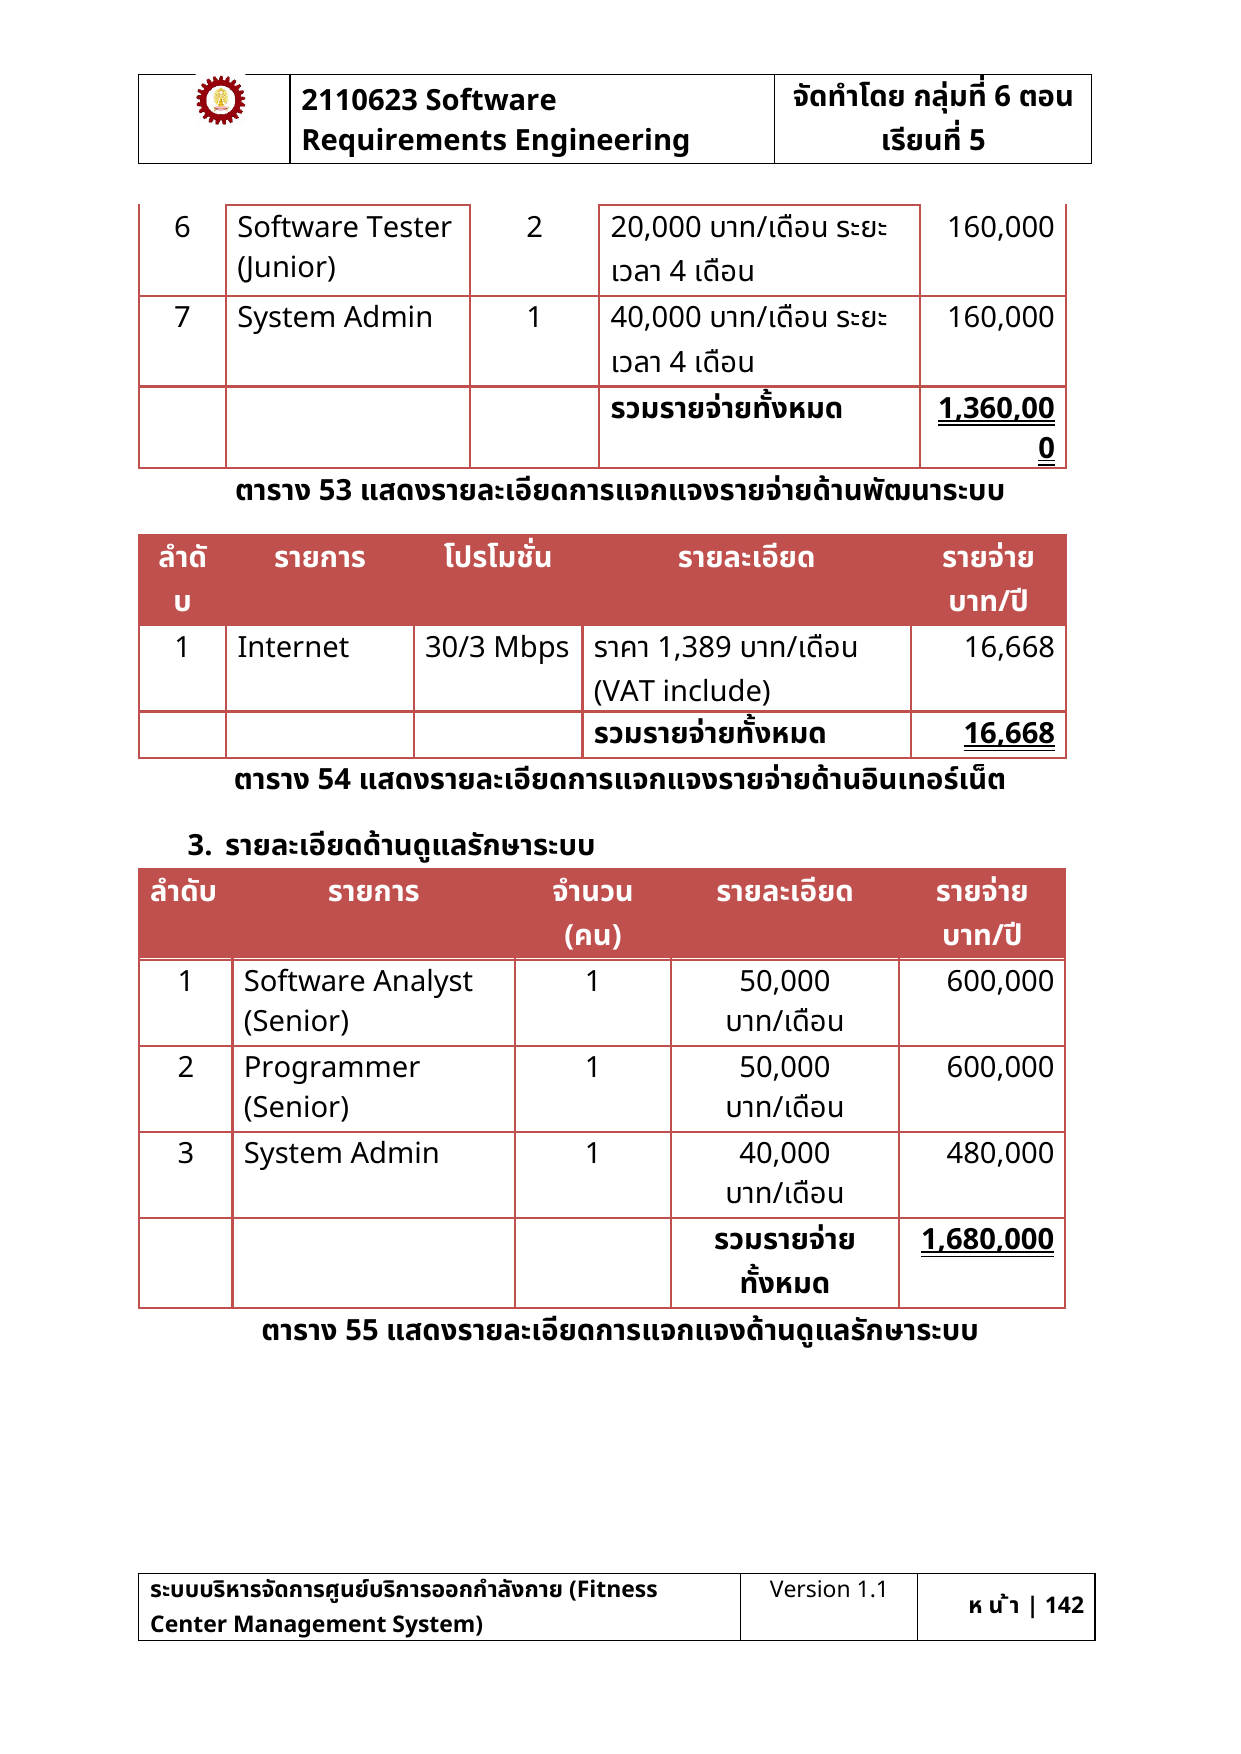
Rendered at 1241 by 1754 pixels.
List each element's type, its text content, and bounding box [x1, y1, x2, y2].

table_header รายจ่าย บาท/ปี [912, 536, 1065, 624]
table_cell ราคา 1,389 บาท/เดือน (VAT include) [584, 626, 910, 710]
table_header ลำดับ [140, 870, 231, 958]
table_cell 1 [140, 626, 225, 710]
table_cell 20,000 บาท/เดือน ระยะเวลา 4 เดือน [600, 206, 919, 295]
table_cell 1,360,000 [921, 388, 1065, 467]
table_cell 40,000 บาท/เดือน [672, 1133, 898, 1217]
table_cell [140, 713, 225, 757]
table_cell 16,668 [912, 713, 1065, 757]
table_header รายการ [234, 870, 514, 958]
table_cell รวมรายจ่ายทั้งหมด [672, 1219, 898, 1307]
table_cell System Admin [234, 1133, 514, 1217]
table_cell [140, 388, 225, 467]
table_cell 40,000 บาท/เดือน ระยะเวลา 4 เดือน [600, 297, 919, 385]
table_cell 2 [140, 1047, 231, 1131]
picture [195, 74, 246, 125]
table_cell [234, 1219, 514, 1307]
table_cell Internet [227, 626, 413, 710]
table_header รายละเอียด [584, 536, 910, 624]
table_cell [471, 388, 598, 467]
table_cell [227, 713, 413, 757]
table_header จำนวน (คน) [516, 870, 670, 958]
table_cell System Admin [227, 297, 469, 385]
table_header โปรโมชั่น [415, 536, 581, 624]
table_header รายละเอียด [672, 870, 898, 958]
table_cell Software Tester (Junior) [227, 206, 469, 295]
table_cell Programmer (Senior) [234, 1047, 514, 1131]
table_cell 1 [516, 1133, 670, 1217]
table_cell รวมรายจ่ายทั้งหมด [600, 388, 919, 467]
table_cell [516, 1219, 670, 1307]
table_cell 1 [516, 1047, 670, 1131]
table_cell 600,000 [900, 961, 1064, 1044]
table_cell 1 [471, 297, 598, 385]
list รายละเอียดด้านดูแลรักษาระบบ [187, 824, 1090, 868]
table_cell 480,000 [900, 1133, 1064, 1217]
table_cell 1 [516, 961, 670, 1044]
table_cell 30/3 Mbps [415, 626, 581, 710]
table_cell 6 [140, 204, 225, 295]
table_header รายจ่าย บาท/ปี [900, 870, 1064, 958]
table_cell Software Analyst (Senior) [234, 961, 514, 1044]
table_cell [140, 1219, 231, 1307]
table_cell 160,000 [921, 297, 1065, 385]
table_header ลำดับ [140, 536, 225, 624]
table_cell 16,668 [912, 626, 1065, 710]
table_cell 1 [140, 961, 231, 1044]
table_header รายการ [227, 536, 413, 624]
table_cell [227, 388, 469, 467]
table_cell 600,000 [900, 1047, 1064, 1131]
table_cell 160,000 [921, 204, 1065, 295]
table_cell 7 [140, 297, 225, 385]
table_cell 3 [140, 1133, 231, 1217]
table_cell 1,680,000 [900, 1219, 1064, 1307]
table_cell 50,000 บาท/เดือน [672, 1047, 898, 1131]
table_cell 50,000 บาท/เดือน [672, 961, 898, 1044]
table_cell [415, 713, 581, 757]
table_cell รวมรายจ่ายทั้งหมด [584, 713, 910, 757]
table_cell 2 [471, 204, 598, 295]
